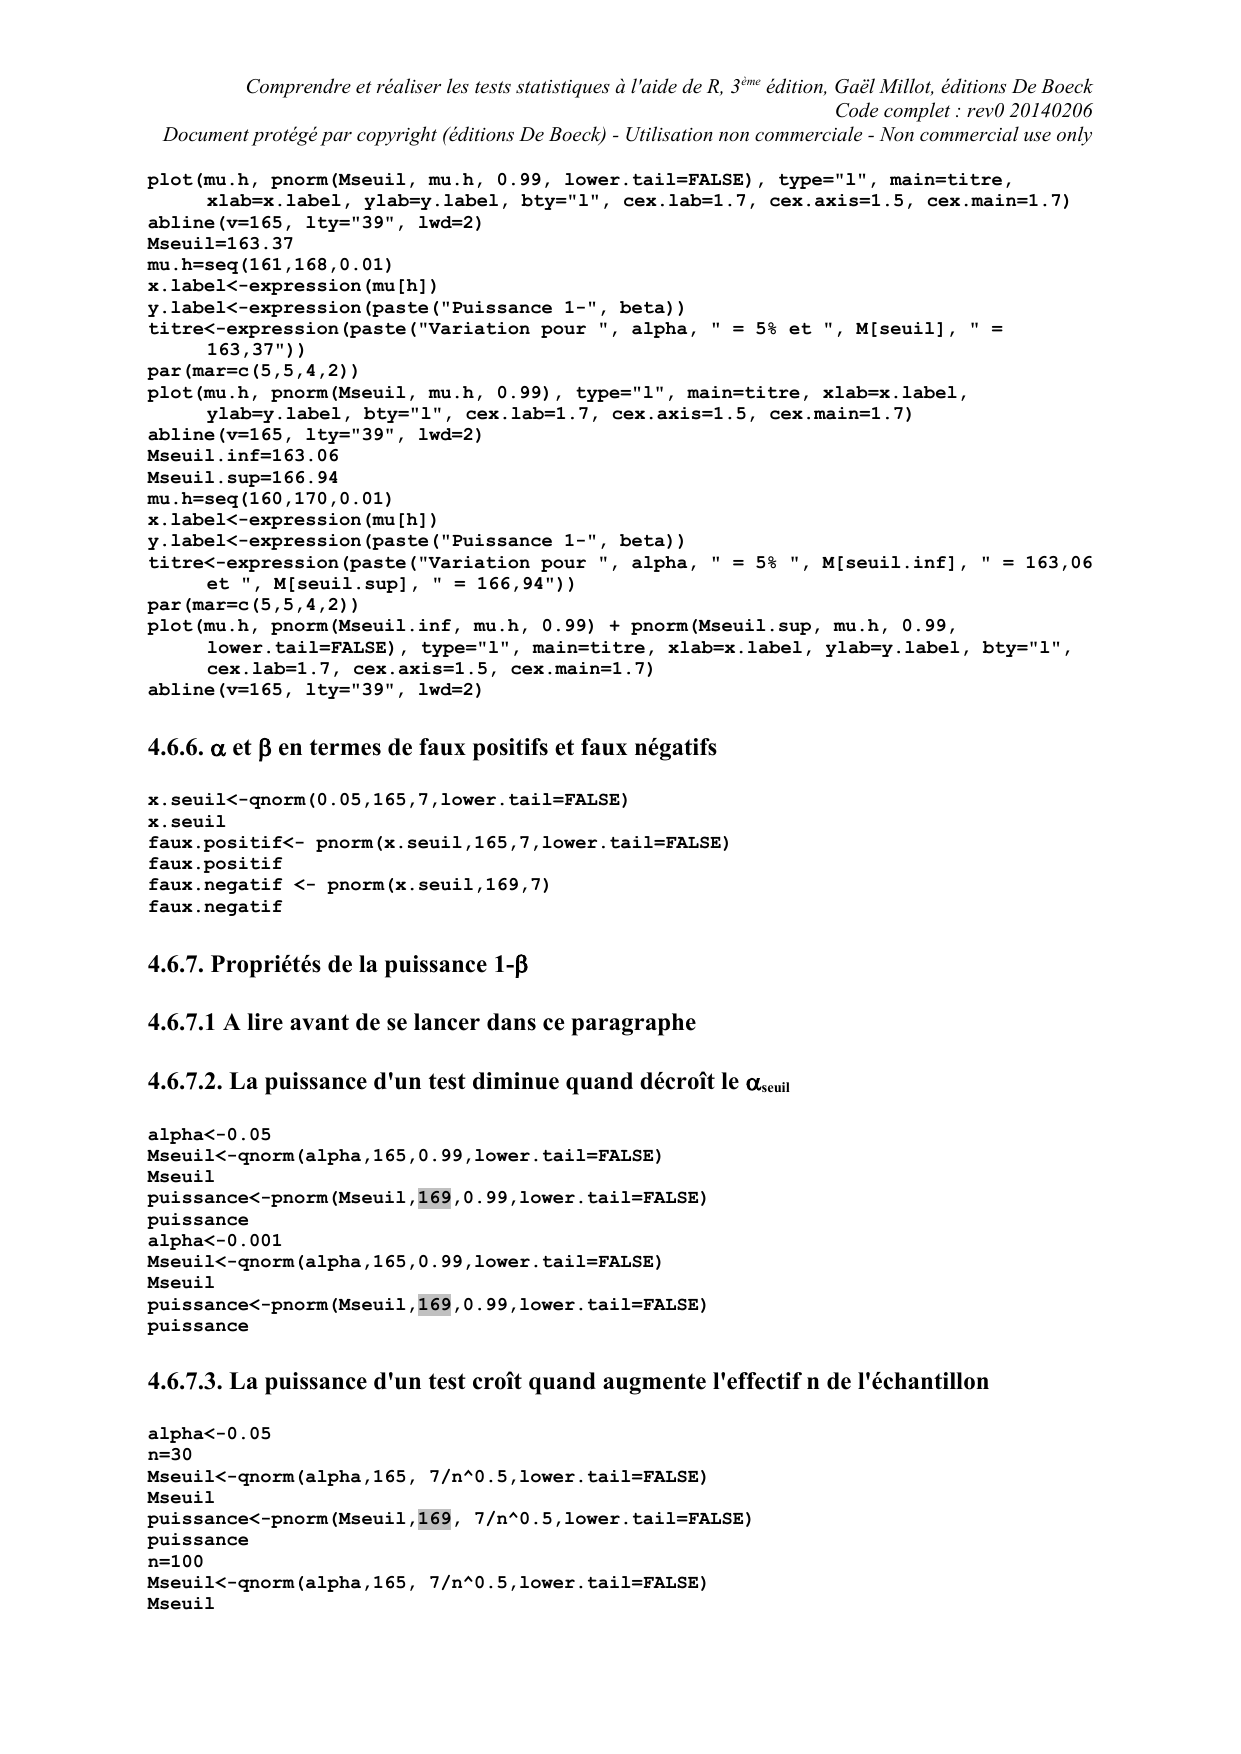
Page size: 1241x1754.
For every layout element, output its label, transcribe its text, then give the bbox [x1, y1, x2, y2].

text titre<-expression(paste("Variation pour ", alpha, " = 5% ", M[seuil.inf], " = 163,06 et ", M[seuil.sup], " = 166,94")) [148, 552, 1093, 595]
text puissance [148, 1209, 1093, 1231]
text Mseuil<-qnorm(alpha,165,0.99,lower.tail=FALSE) [148, 1146, 1093, 1167]
text Mseuil [148, 1488, 1093, 1509]
text Mseuil=163.37 [148, 234, 1093, 255]
text alpha<-0.05 [148, 1424, 1093, 1445]
text Mseuil.inf=163.06 [148, 446, 1093, 467]
text Mseuil [148, 1167, 1093, 1188]
text par(mar=c(5,5,4,2)) [148, 361, 1093, 382]
text mu.h=seq(160,170,0.01) [148, 489, 1093, 510]
text alpha<-0.001 [148, 1231, 1093, 1252]
text abline(v=165, lty="39", lwd=2) [148, 212, 1093, 234]
text par(mar=c(5,5,4,2)) [148, 595, 1093, 616]
text puissance<-pnorm(Mseuil,169,0.99,lower.tail=FALSE) [148, 1188, 418, 1209]
text puissance<-pnorm(Mseuil,169,0.99,lower.tail=FALSE) [451, 1188, 1093, 1209]
text plot(mu.h, pnorm(Mseuil, mu.h, 0.99, lower.tail=FALSE), type="l", main=titre, xlab=x.label, ylab=y.label, bty="l", cex.lab=1.7, cex.axis=1.5, cex.main=1.7) [148, 170, 1093, 212]
subtitle 4.6.7.3. La puissance d'un test croît quand augmente l'effectif n de l'échantillon [148, 1366, 1093, 1395]
text mu.h=seq(161,168,0.01) [148, 255, 1093, 276]
subtitle 4.6.6. et en termes de faux positifs et faux négatifs [148, 730, 1093, 761]
text n=30 [148, 1445, 1093, 1466]
text faux.negatif [148, 896, 1093, 918]
text puissance [148, 1530, 1093, 1551]
text faux.positif [148, 854, 1093, 875]
text n=100 [148, 1551, 1093, 1573]
text plot(mu.h, pnorm(Mseuil, mu.h, 0.99), type="l", main=titre, xlab=x.label, ylab=y.label, bty="l", cex.lab=1.7, cex.axis=1.5, cex.main=1.7) [148, 382, 1093, 425]
text faux.negatif <- pnorm(x.seuil,169,7) [148, 875, 1093, 896]
text Mseuil.sup=166.94 [148, 467, 1093, 489]
text puissance<-pnorm(Mseuil,169,0.99,lower.tail=FALSE) [451, 1294, 1093, 1316]
text abline(v=165, lty="39", lwd=2) [148, 425, 1093, 446]
text Mseuil [148, 1273, 1093, 1294]
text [148, 1509, 418, 1530]
text puissance [148, 1316, 1093, 1337]
text x.label<-expression(mu[h]) [148, 276, 1093, 297]
text x.seuil [148, 811, 1093, 833]
subtitle 4.6.7.1 A lire avant de se lancer dans ce paragraphe [148, 1007, 1093, 1035]
text alpha<-0.05 [148, 1124, 1093, 1146]
text x.label<-expression(mu[h]) [148, 510, 1093, 531]
subtitle 4.6.7.2. La puissance d'un test diminue quand décroît le seuil [148, 1064, 1093, 1095]
text y.label<-expression(paste("Puissance 1-", beta)) [148, 531, 1093, 552]
text Mseuil<-qnorm(alpha,165,0.99,lower.tail=FALSE) [148, 1252, 1093, 1273]
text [451, 1509, 1093, 1530]
text titre<-expression(paste("Variation pour ", alpha, " = 5% et ", M[seuil], " = 163,37")) [148, 319, 1093, 361]
subtitle 4.6.7. Propriétés de la puissance 1- [148, 947, 1093, 977]
text Mseuil<-qnorm(alpha,165, 7/n^0.5,lower.tail=FALSE) [148, 1573, 1093, 1594]
text faux.positif<- pnorm(x.seuil,165,7,lower.tail=FALSE) [148, 833, 1093, 854]
text Mseuil<-qnorm(alpha,165, 7/n^0.5,lower.tail=FALSE) [148, 1466, 1093, 1488]
text abline(v=165, lty="39", lwd=2) [148, 680, 1093, 701]
text x.seuil<-qnorm(0.05,165,7,lower.tail=FALSE) [148, 790, 1093, 811]
text y.label<-expression(paste("Puissance 1-", beta)) [148, 297, 1093, 319]
text Mseuil [148, 1594, 1093, 1615]
text plot(mu.h, pnorm(Mseuil.inf, mu.h, 0.99) + pnorm(Mseuil.sup, mu.h, 0.99, lower.tail=FALSE), type="l", main=titre, xlab=x.label, ylab=y.label, bty="l", cex.lab=1.7, cex.axis=1.5, cex.main=1.7) [148, 616, 1093, 680]
text puissance<-pnorm(Mseuil,169,0.99,lower.tail=FALSE) [148, 1294, 418, 1316]
